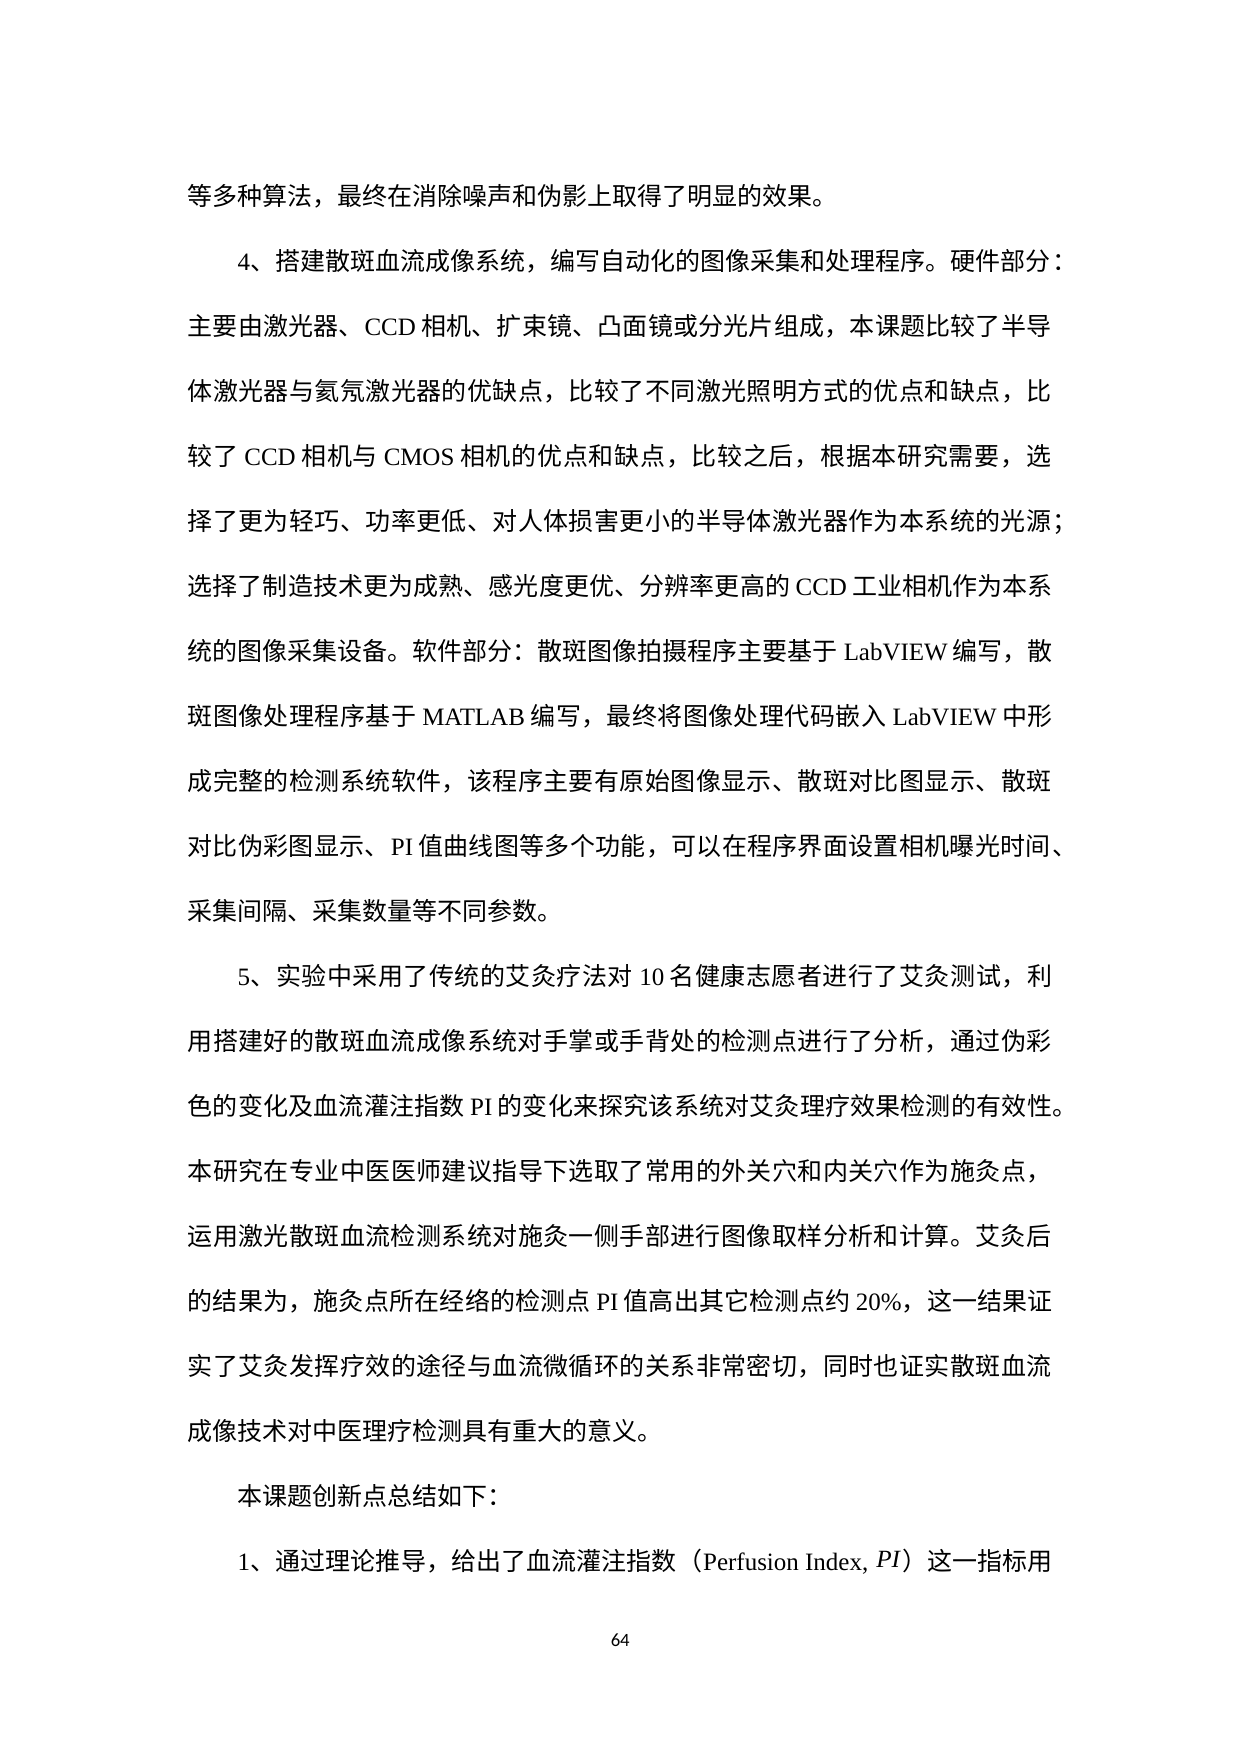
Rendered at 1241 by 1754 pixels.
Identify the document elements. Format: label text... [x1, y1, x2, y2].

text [187, 1527, 1053, 1592]
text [187, 162, 1053, 227]
text 5、实验中采用了传统的艾灸疗法对10名健康志愿者进行了艾灸测试，利用搭建好的散斑血流成像系统对手掌或手背处的检测点进行了分析，通过伪彩色的变化及血流灌注指数PI的变化来探究该系统对艾灸理疗效果检测的有效性。本研究在专业中医医师建议指导下选取了常用的外关穴和内关穴作为施灸点，运用激光散斑血流检测系统对施灸一侧手部进行图像取样分析和计算。艾灸后的结果为，施灸点所在经络的检测点PI值高出其它检测点约20%，这一结果证实了艾灸发挥疗效的途径与血流微循环的关系非常密切，同时也证实散斑血流成像技术对中医理疗检测具有重大的意义。 [187, 942, 1053, 1462]
text 4、搭建散斑血流成像系统，编写自动化的图像采集和处理程序。硬件部分：主要由激光器、CCD相机、扩束镜、凸面镜或分光片组成，本课题比较了半导体激光器与氦氖激光器的优缺点，比较了不同激光照明方式的优点和缺点，比较了CCD相机与CMOS相机的优点和缺点，比较之后，根据本研究需要，选择了更为轻巧、功率更低、对人体损害更小的半导体激光器作为本系统的光源；选择了制造技术更为成熟、感光度更优、分辨率更高的CCD工业相机作为本系统的图像采集设备。软件部分：散斑图像拍摄程序主要基于LabVIEW编写，散斑图像处理程序基于MATLAB编写，最终将图像处理代码嵌入LabVIEW中形成完整的检测系统软件，该程序主要有原始图像显示、散斑对比图显示、散斑对比伪彩图显示、PI值曲线图等多个功能，可以在程序界面设置相机曝光时间、采集间隔、采集数量等不同参数。 [187, 227, 1053, 942]
text 本课题创新点总结如下： [187, 1462, 1053, 1527]
